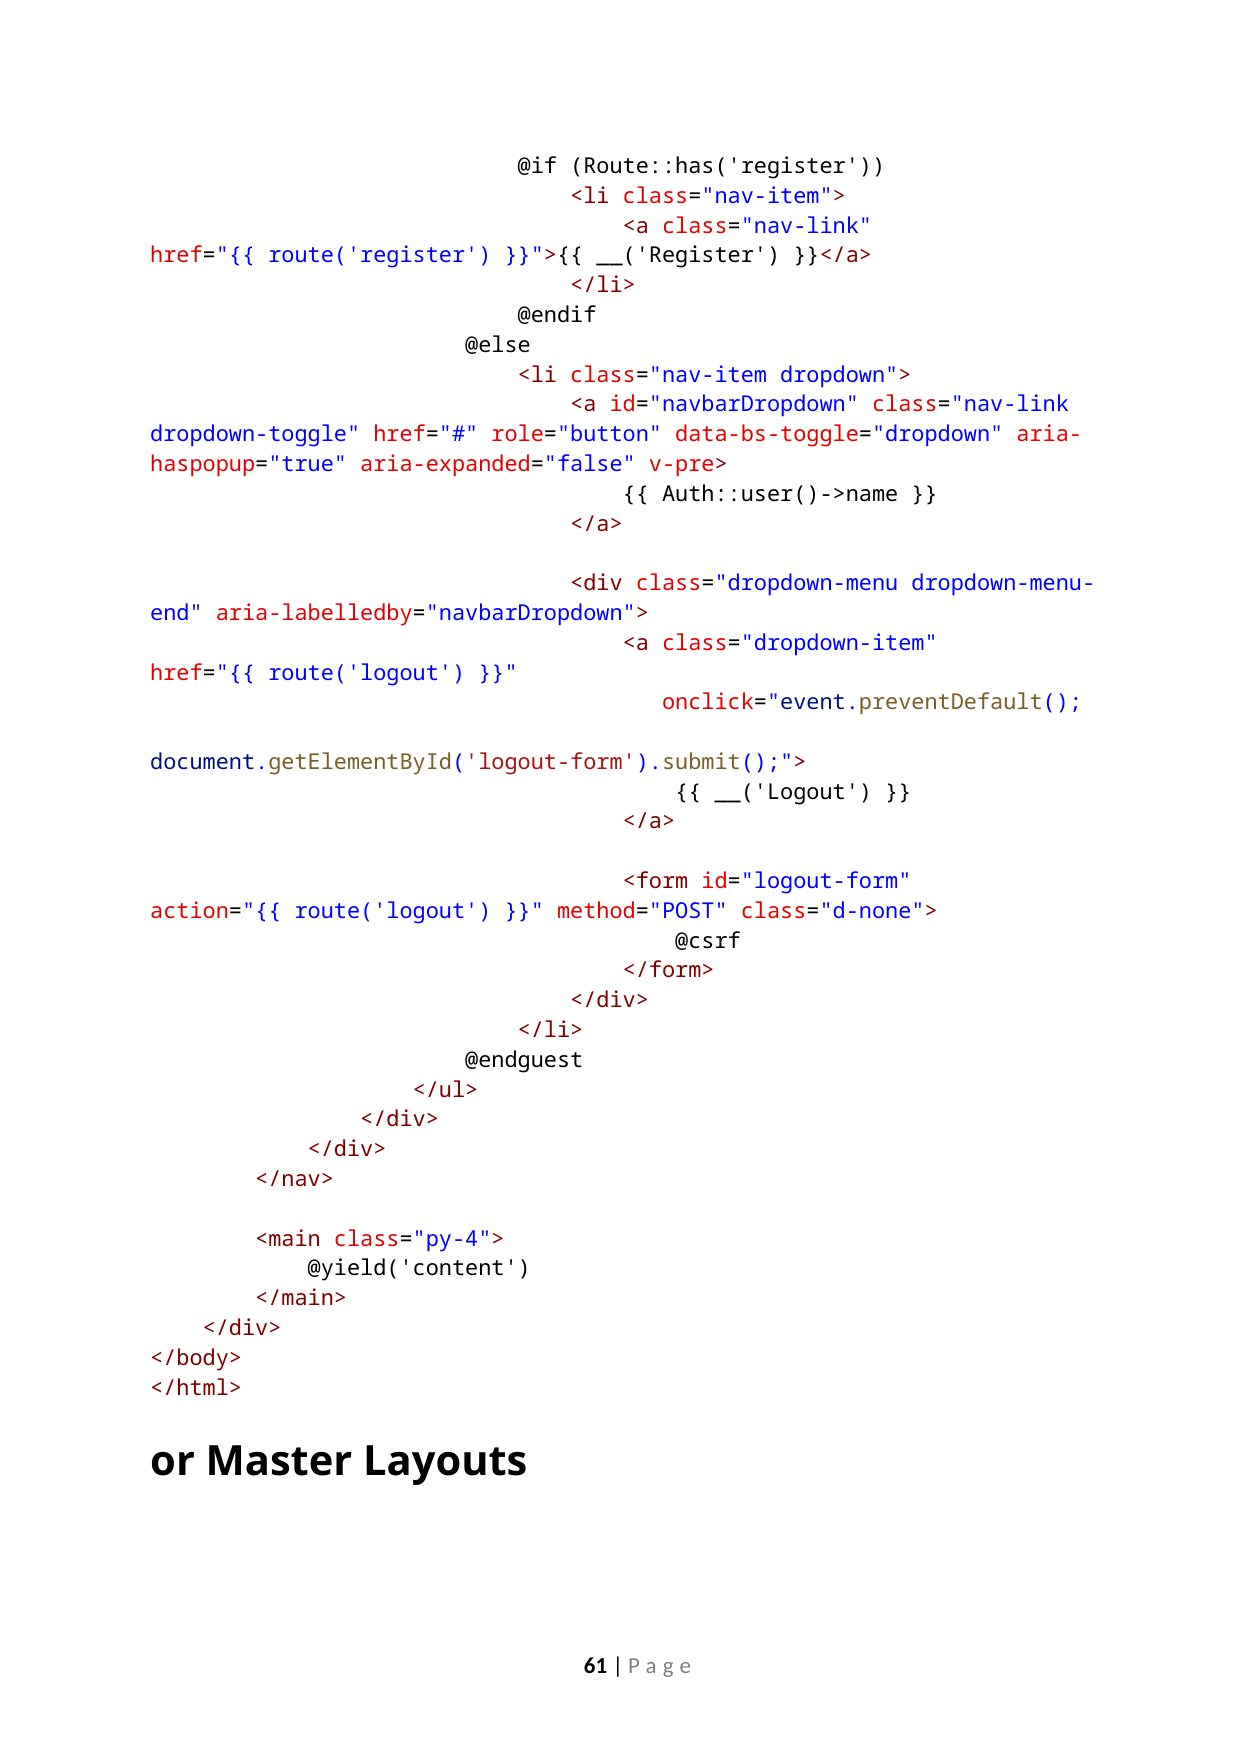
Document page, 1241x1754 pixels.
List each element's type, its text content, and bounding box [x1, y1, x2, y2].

text {{ __('Logout') }} [150, 776, 1125, 805]
text </li> [150, 1014, 1125, 1044]
text </body> [150, 1342, 1125, 1371]
text <a id="navbarDropdown" class="nav-link dropdown-toggle" href="#" role="button" data-bs-toggle="dropdown" aria-haspopup="true" aria-expanded="false" v-pre> [150, 388, 1125, 478]
text {{ Auth::user()->name }} [150, 478, 1125, 507]
text <form id="logout-form" action="{{ route('logout') }}" method="POST" class="d-none"> [150, 865, 1125, 924]
text </nav> [150, 1163, 1125, 1193]
text </a> [150, 507, 1125, 537]
text <div class="dropdown-menu dropdown-menu-end" aria-labelledby="navbarDropdown"> [150, 567, 1125, 627]
text </ul> [150, 1073, 1125, 1103]
text @endguest [150, 1044, 1125, 1073]
text </div> [150, 1133, 1125, 1163]
text </div> [150, 1103, 1125, 1133]
text @else [150, 329, 1125, 358]
text </html> [150, 1371, 1125, 1401]
text document.getElementById('logout-form').submit();"> [150, 716, 1125, 776]
text @csrf [150, 924, 1125, 954]
text <li class="nav-item"> [150, 180, 1125, 209]
text </div> [150, 984, 1125, 1014]
text </form> [150, 954, 1125, 984]
text </a> [150, 805, 1125, 835]
text @yield('content') [150, 1252, 1125, 1282]
text <li class="nav-item dropdown"> [150, 358, 1125, 388]
text <a class="dropdown-item" href="{{ route('logout') }}" [150, 627, 1125, 686]
text <main class="py-4"> [150, 1222, 1125, 1252]
text </main> [150, 1282, 1125, 1312]
text <a class="nav-link" href="{{ route('register') }}">{{ __('Register') }}</a> [150, 209, 1125, 269]
text </li> [150, 269, 1125, 299]
text or Master Layouts [150, 1431, 1125, 1488]
text @if (Route::has('register')) [150, 150, 1125, 180]
text @endif [150, 299, 1125, 329]
text onclick="event.preventDefault(); [150, 686, 1125, 716]
text </div> [150, 1312, 1125, 1342]
